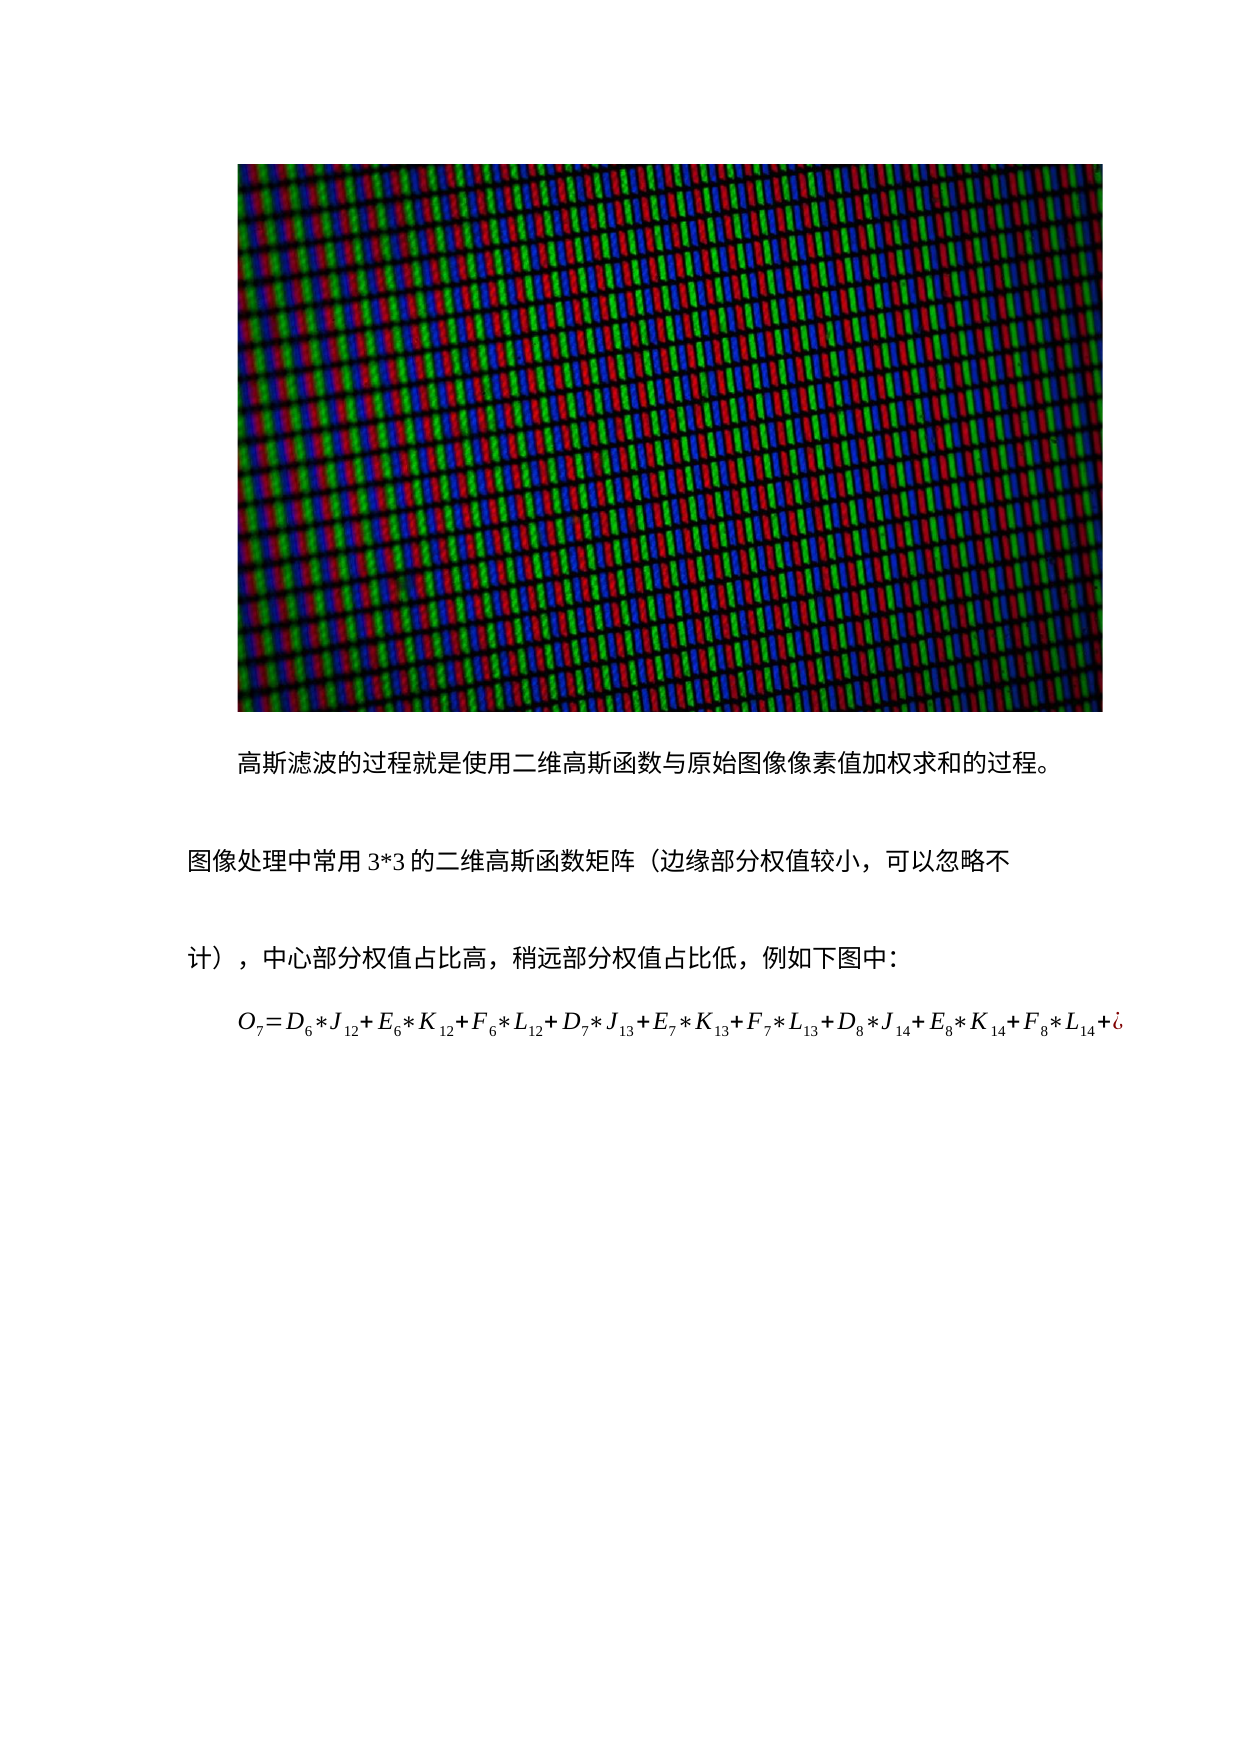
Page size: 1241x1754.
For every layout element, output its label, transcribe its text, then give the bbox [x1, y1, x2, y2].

text 高斯滤波的过程就是使用二维高斯函数与原始图像像素值加权求和的过程。图像处理中常用3*3的二维高斯函数矩阵（边缘部分权值较小，可以忽略不计），中心部分权值占比高，稍远部分权值占比低，例如下图中： [187, 729, 1053, 989]
picture [237, 164, 1103, 712]
